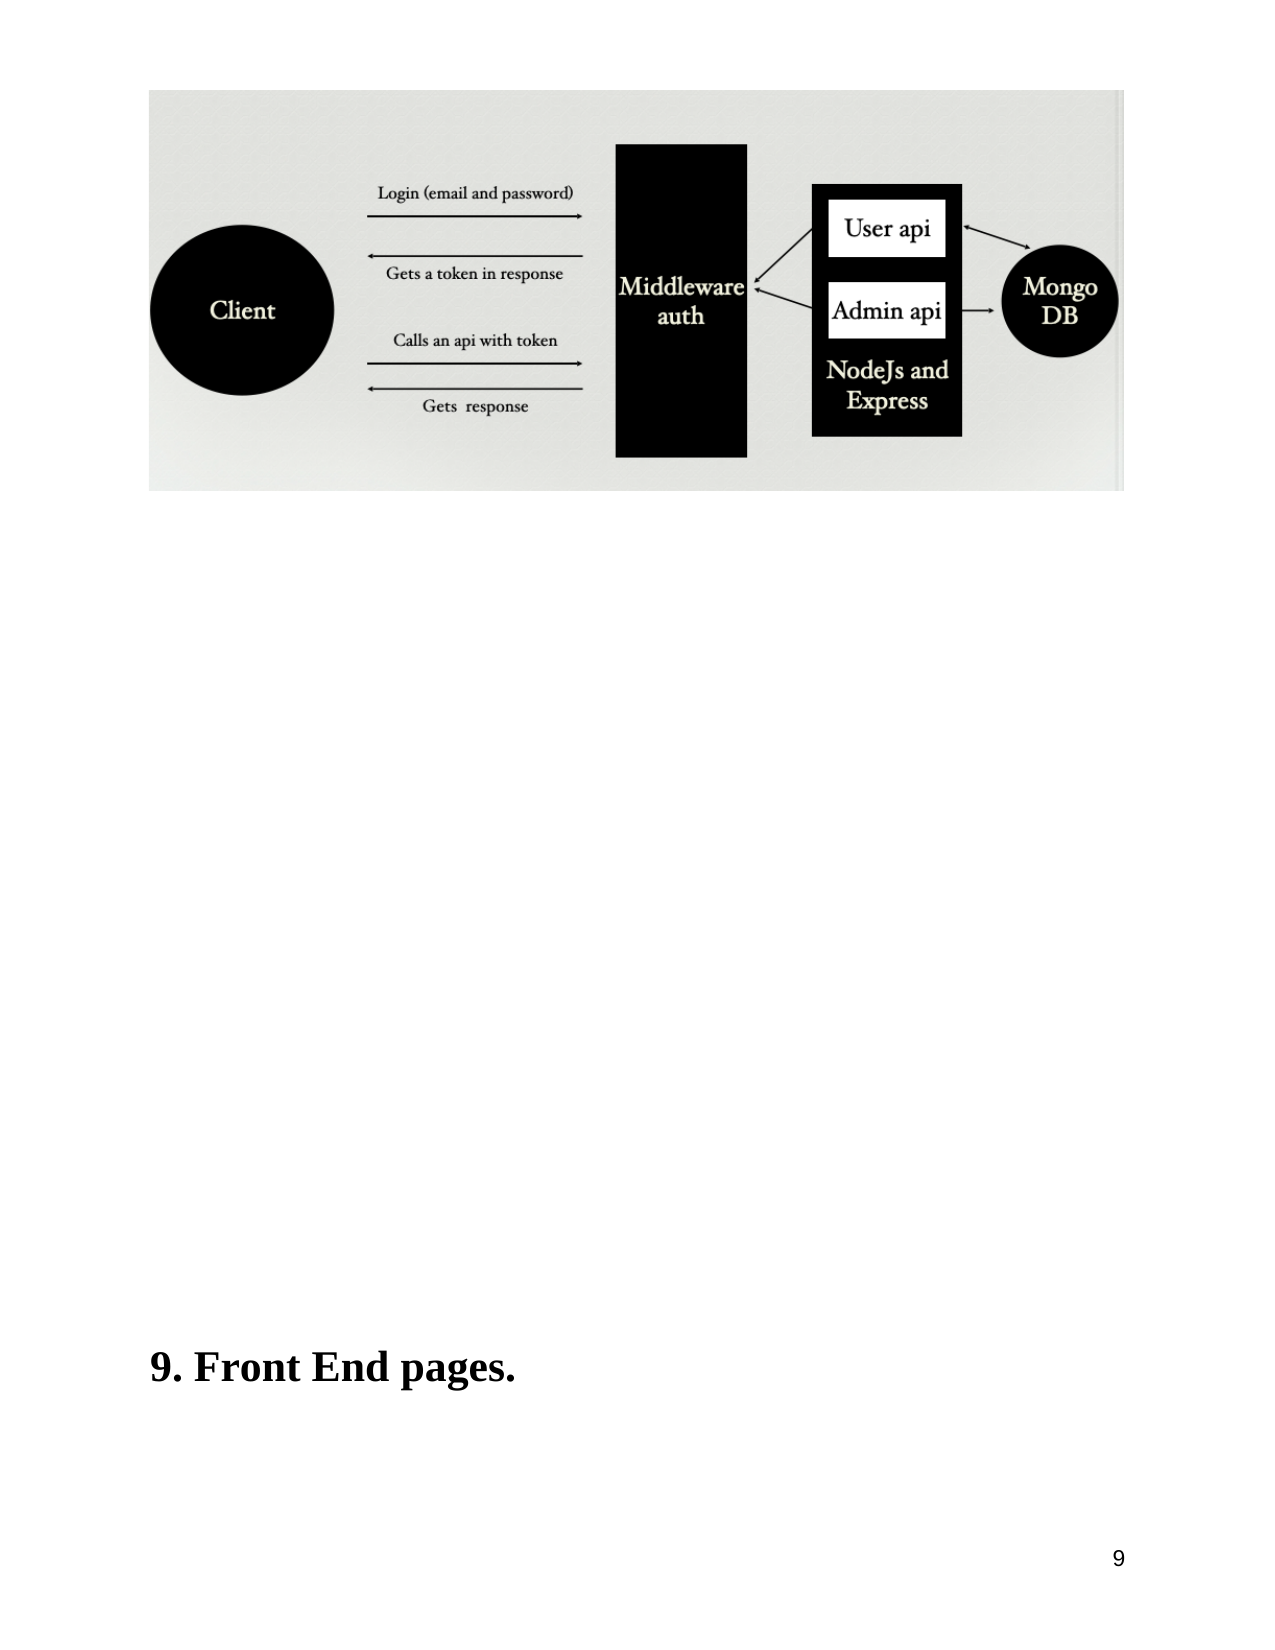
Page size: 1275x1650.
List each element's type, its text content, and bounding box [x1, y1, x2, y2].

picture [148, 90, 1124, 491]
text 9. Front End pages. [150, 1340, 1125, 1391]
